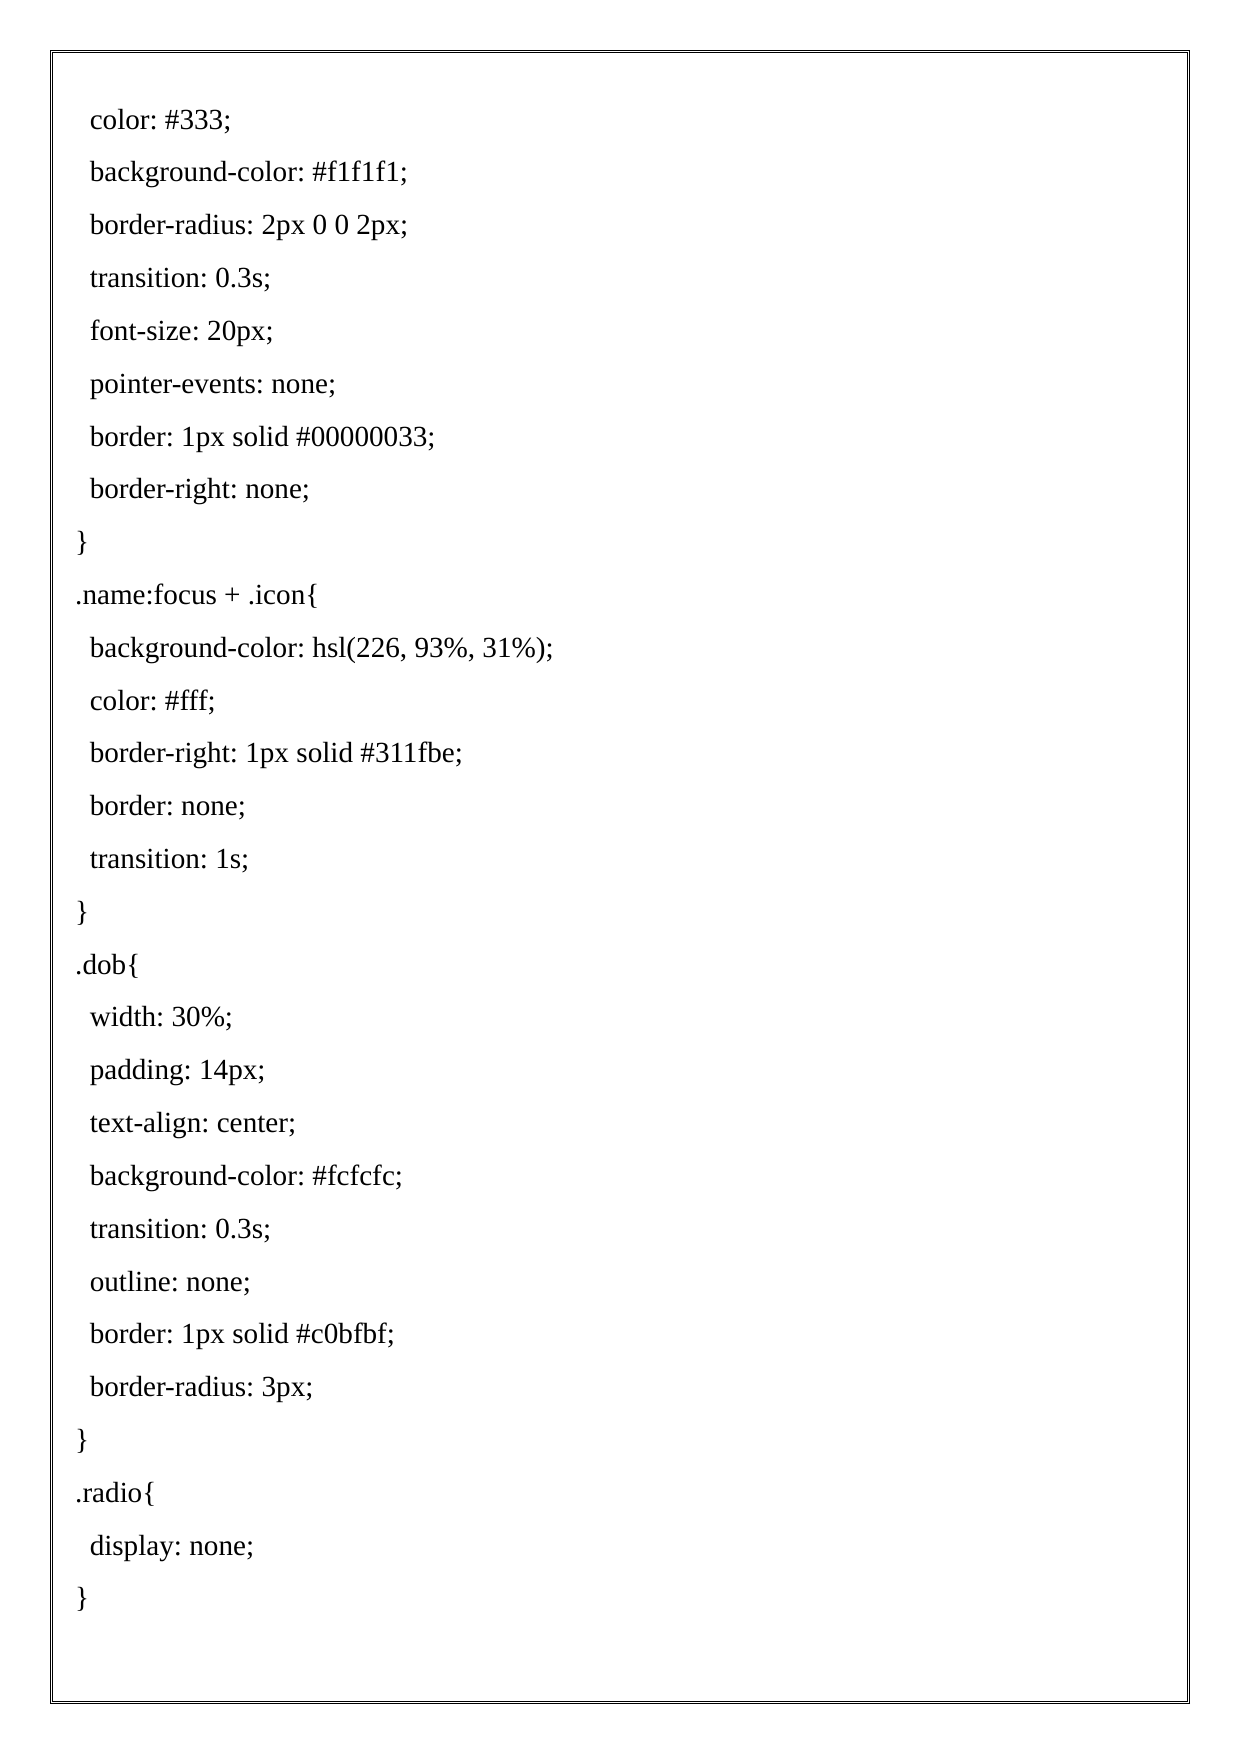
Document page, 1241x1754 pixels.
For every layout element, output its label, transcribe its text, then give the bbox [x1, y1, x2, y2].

text background-color: #fcfcfc; [75, 1158, 1165, 1192]
text border: 1px solid #00000033; [75, 419, 1165, 452]
text text-align: center; [75, 1105, 1165, 1139]
text .radio{ [75, 1475, 1165, 1508]
text } [75, 1581, 1165, 1614]
text color: #fff; [75, 683, 1165, 716]
text border-right: none; [75, 471, 1165, 505]
text } [75, 1422, 1165, 1456]
text transition: 0.3s; [75, 1211, 1165, 1244]
text .name:focus + .icon{ [75, 577, 1165, 611]
text font-size: 20px; [75, 313, 1165, 347]
text color: #333; [75, 102, 1165, 135]
text transition: 1s; [75, 841, 1165, 875]
text border-right: 1px solid #311fbe; [75, 736, 1165, 769]
text border-radius: 3px; [75, 1369, 1165, 1403]
text } [75, 524, 1165, 558]
text transition: 0.3s; [75, 260, 1165, 294]
text pointer-events: none; [75, 366, 1165, 399]
text border: 1px solid #c0bfbf; [75, 1316, 1165, 1350]
text border: none; [75, 788, 1165, 822]
text display: none; [75, 1528, 1165, 1561]
text outline: none; [75, 1264, 1165, 1297]
text width: 30%; [75, 999, 1165, 1033]
text padding: 14px; [75, 1052, 1165, 1086]
text background-color: #f1f1f1; [75, 154, 1165, 188]
text } [75, 894, 1165, 927]
text background-color: hsl(226, 93%, 31%); [75, 630, 1165, 663]
text border-radius: 2px 0 0 2px; [75, 207, 1165, 241]
text .dob{ [75, 947, 1165, 980]
